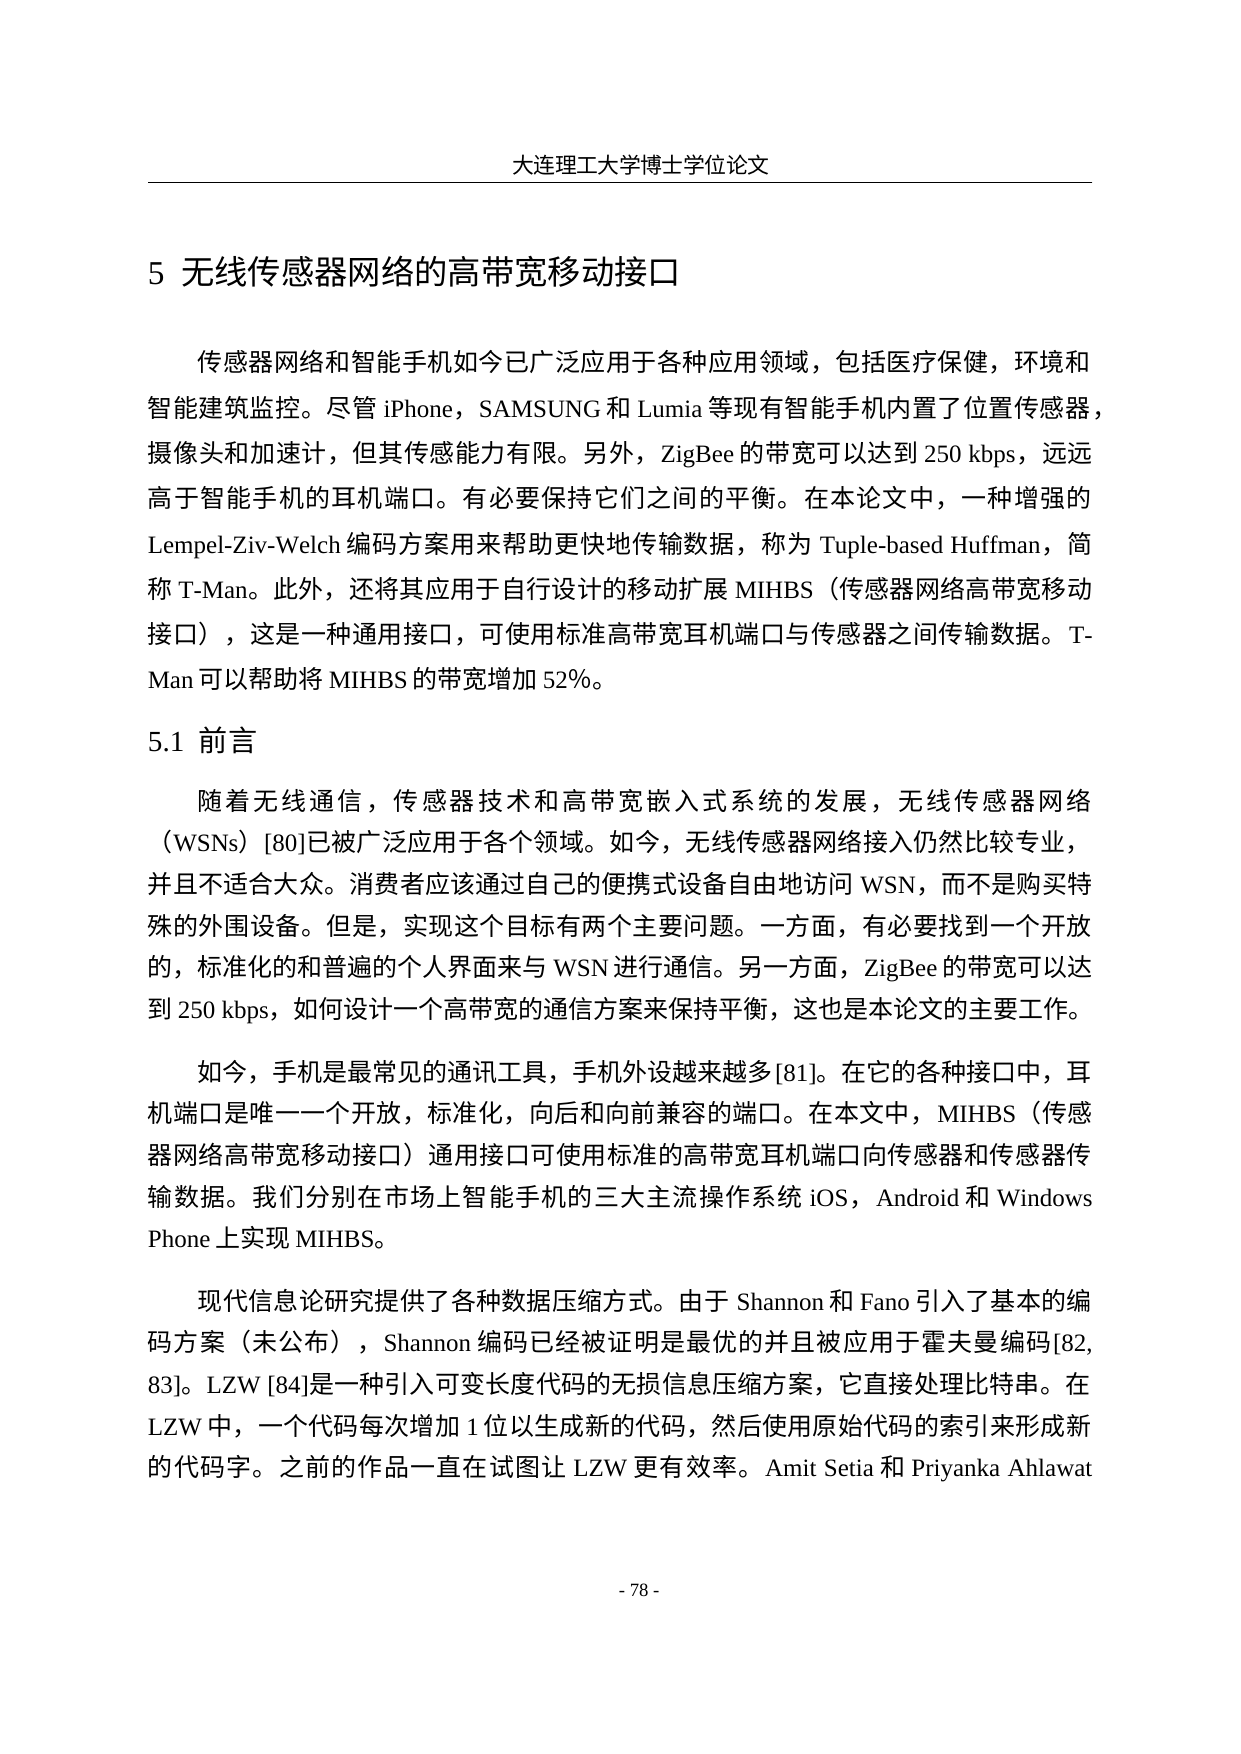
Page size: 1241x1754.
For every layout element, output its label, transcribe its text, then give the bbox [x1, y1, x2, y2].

subtitle 5 无线传感器网络的高带宽移动接口 [148, 246, 1092, 294]
subtitle 5.1 前言 [148, 718, 1092, 760]
text 传感器网络和智能手机如今已广泛应用于各种应用领域，包括医疗保健，环境和智能建筑监控。尽管iPhone，SAMSUNG和Lumia等现有智能手机内置了位置传感器，摄像头和加速计，但其传感能力有限。另外，ZigBee的带宽可以达到250 kbps，远远高于智能手机的耳机端口。有必要保持它们之间的平衡。在本论文中，一种增强的Lempel-Ziv-Welch编码方案用来帮助更快地传输数据，称为Tuple-based Huffman，简称T-Man。此外，还将其应用于自行设计的移动扩展MIHBS（传感器网络高带宽移动接口），这是一种通用接口，可使用标准高带宽耳机端口与传感器之间传输数据。T-Man可以帮助将MIHBS的带宽增加52％。 [148, 343, 1092, 696]
text 如今，手机是最常见的通讯工具，手机外设越来越多[81]。在它的各种接口中，耳机端口是唯一一个开放，标准化，向后和向前兼容的端口。在本文中，MIHBS（传感器网络高带宽移动接口）通用接口可使用标准的高带宽耳机端口向传感器和传感器传输数据。我们分别在市场上智能手机的三大主流操作系统iOS，Android和Windows Phone上实现MIHBS。 [148, 1052, 1092, 1255]
text 随着无线通信，传感器技术和高带宽嵌入式系统的发展，无线传感器网络（WSNs）[80]已被广泛应用于各个领域。如今，无线传感器网络接入仍然比较专业，并且不适合大众。消费者应该通过自己的便携式设备自由地访问WSN，而不是购买特殊的外围设备。但是，实现这个目标有两个主要问题。一方面，有必要找到一个开放的，标准化的和普遍的个人界面来与WSN进行通信。另一方面，ZigBee的带宽可以达到250 kbps，如何设计一个高带宽的通信方案来保持平衡，这也是本论文的主要工作。 [148, 781, 1092, 1026]
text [148, 1281, 1092, 1484]
